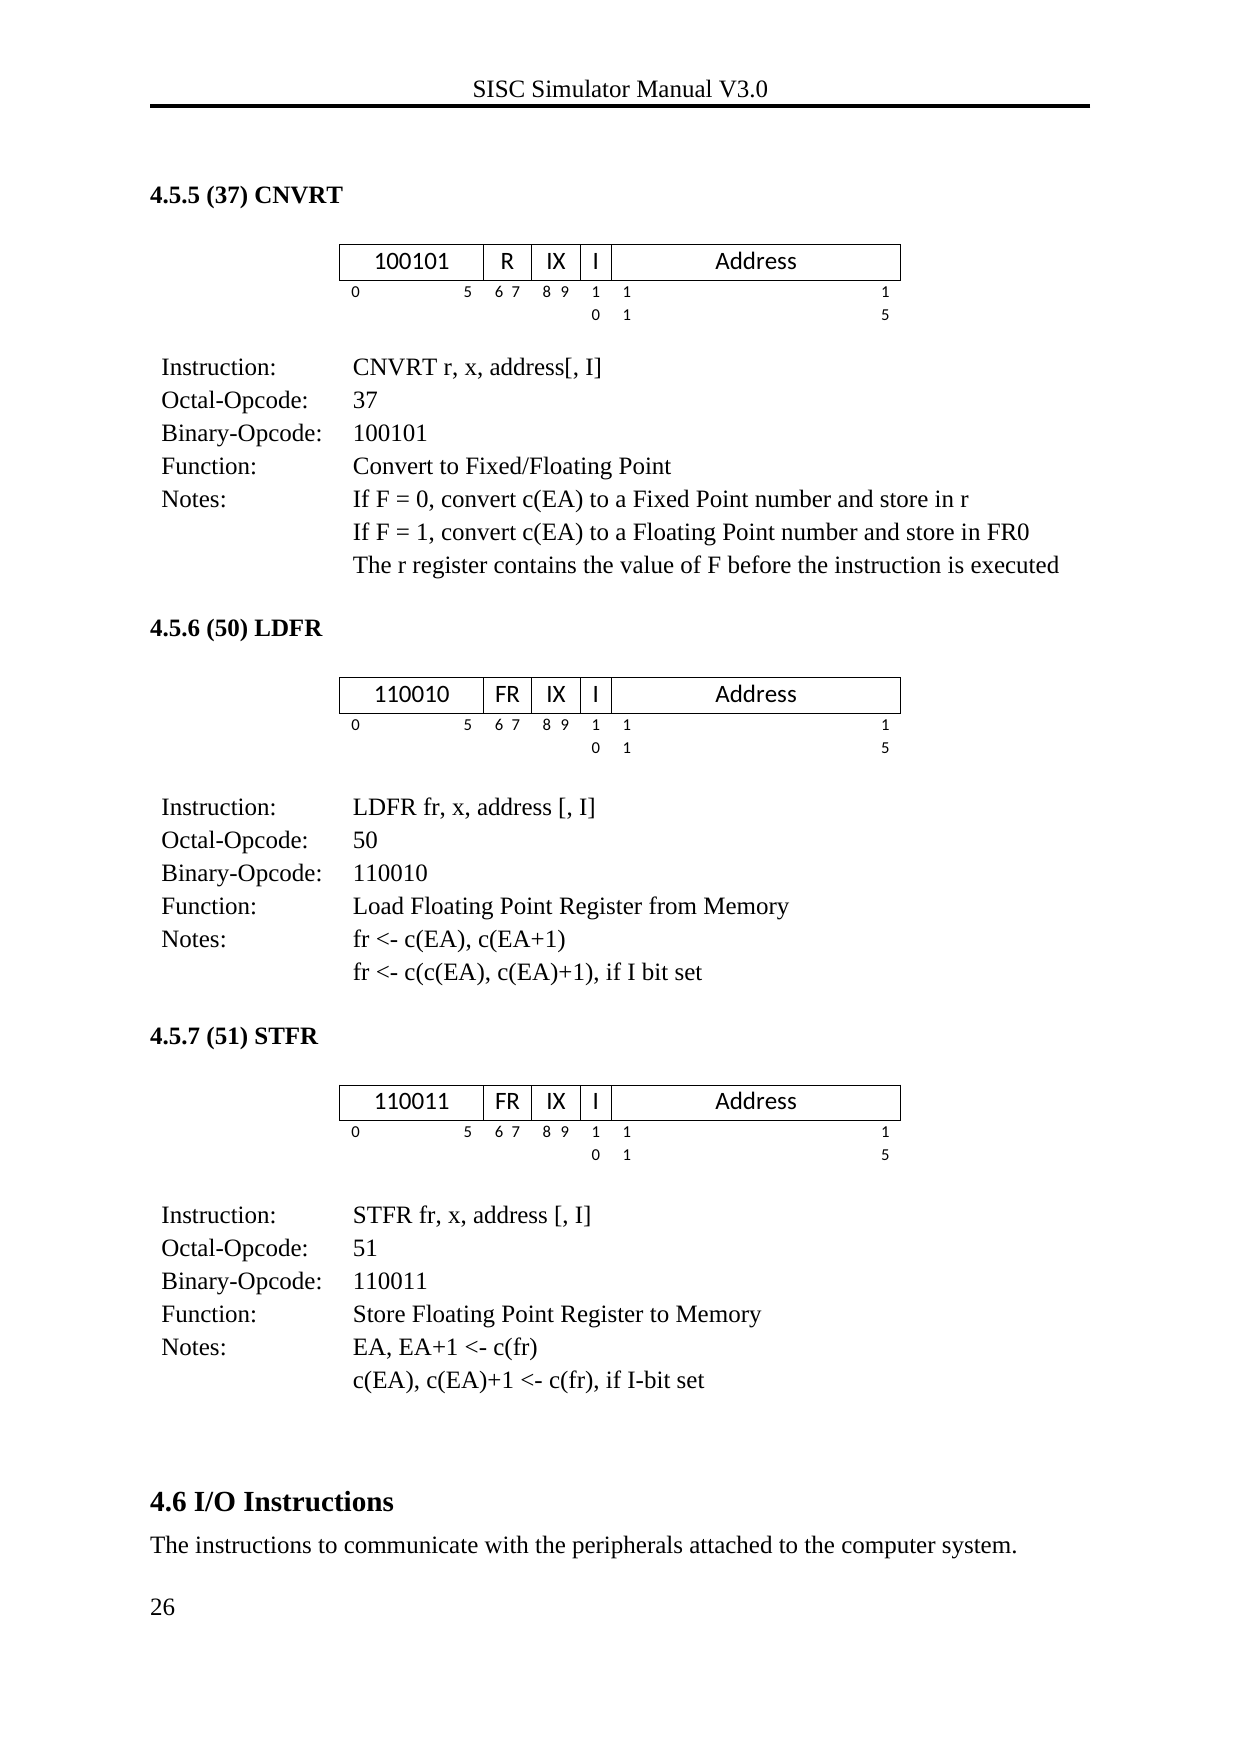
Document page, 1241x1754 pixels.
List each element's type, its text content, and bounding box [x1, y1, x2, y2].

table_header IX [532, 245, 580, 280]
table_header R [484, 245, 531, 280]
table_header 100101 [340, 245, 483, 280]
table_cell Notes: [150, 484, 341, 583]
table_cell 8 9 [531, 281, 580, 329]
table_header FR [484, 1086, 531, 1120]
table_cell 0 5 [340, 714, 483, 762]
table_cell Octal-Opcode: [150, 385, 341, 418]
table_cell 37 [341, 385, 1095, 418]
table_cell 100101 [341, 418, 1095, 451]
table_cell Convert to Fixed/Floating Point [341, 451, 1095, 484]
table_header 110011 [340, 1086, 483, 1120]
table_cell 51 [341, 1233, 1095, 1266]
table_cell fr <- c(EA), c(EA+1) fr <- c(c(EA), c(EA)+1), if I bit set [341, 924, 1095, 990]
table_cell 6 7 [483, 281, 531, 329]
table_header CNVRT r, x, address[, I] [341, 352, 1095, 385]
table_header STFR fr, x, address [, I] [341, 1200, 1095, 1233]
table_cell If F = 0, convert c(EA) to a Fixed Point number and store in r If F = 1, convert c(EA) to a Floating Point number and store in FR0 The r register contains the value of F before the instruction is executed [341, 484, 1095, 583]
table_cell 0 5 [340, 1121, 483, 1169]
table_header Address [612, 245, 900, 280]
table_cell 1 0 [580, 281, 611, 329]
table_cell 1 0 [580, 1121, 611, 1169]
table_cell 1 0 [580, 714, 611, 762]
table_cell Octal-Opcode: [150, 1233, 341, 1266]
table_cell Load Floating Point Register from Memory [341, 891, 1095, 924]
table_cell 0 5 [340, 281, 483, 329]
table_cell 6 7 [483, 1121, 531, 1169]
table_cell 1 1 1 5 [611, 281, 901, 329]
table_header Instruction: [150, 352, 341, 385]
table_cell Notes: [150, 1332, 341, 1398]
table_cell 1 1 1 5 [611, 714, 901, 762]
subtitle 4.5.6 (50) LDFR [150, 613, 1090, 642]
table_cell Octal-Opcode: [150, 825, 341, 858]
table_cell 1 1 1 5 [611, 1121, 901, 1169]
table_cell 50 [341, 825, 1095, 858]
table_cell 8 9 [531, 1121, 580, 1169]
table_cell 8 9 [531, 714, 580, 762]
table_header Instruction: [150, 792, 341, 825]
table_header FR [484, 678, 531, 713]
table_cell Notes: [150, 924, 341, 990]
table_header Address [612, 1086, 900, 1120]
table_header Instruction: [150, 1200, 341, 1233]
table_header IX [532, 678, 580, 713]
table_cell 110010 [341, 858, 1095, 891]
subtitle 4.5.5 (37) CNVRT [150, 181, 1090, 209]
table_cell Store Floating Point Register to Memory [341, 1299, 1095, 1332]
table_cell Binary-Opcode: [150, 858, 341, 891]
table_cell 6 7 [483, 714, 531, 762]
table_header I [581, 1086, 611, 1120]
table_header I [581, 678, 611, 713]
table_header I [581, 245, 611, 280]
table_cell Function: [150, 1299, 341, 1332]
table_cell Function: [150, 451, 341, 484]
table_cell EA, EA+1 <- c(fr) c(EA), c(EA)+1 <- c(fr), if I-bit set [341, 1332, 1095, 1398]
table_header LDFR fr, x, address [, I] [341, 792, 1095, 825]
table_header Address [612, 678, 900, 713]
table_cell 110011 [341, 1266, 1095, 1299]
subtitle 4.5.7 (51) STFR [150, 1021, 1090, 1050]
table_header 110010 [340, 678, 483, 713]
subtitle 4.6 I/O Instructions [150, 1484, 1090, 1517]
table_cell Function: [150, 891, 341, 924]
table_header IX [532, 1086, 580, 1120]
text The instructions to communicate with the peripherals attached to the computer system. [150, 1530, 1090, 1559]
table_cell Binary-Opcode: [150, 418, 341, 451]
table_cell Binary-Opcode: [150, 1266, 341, 1299]
